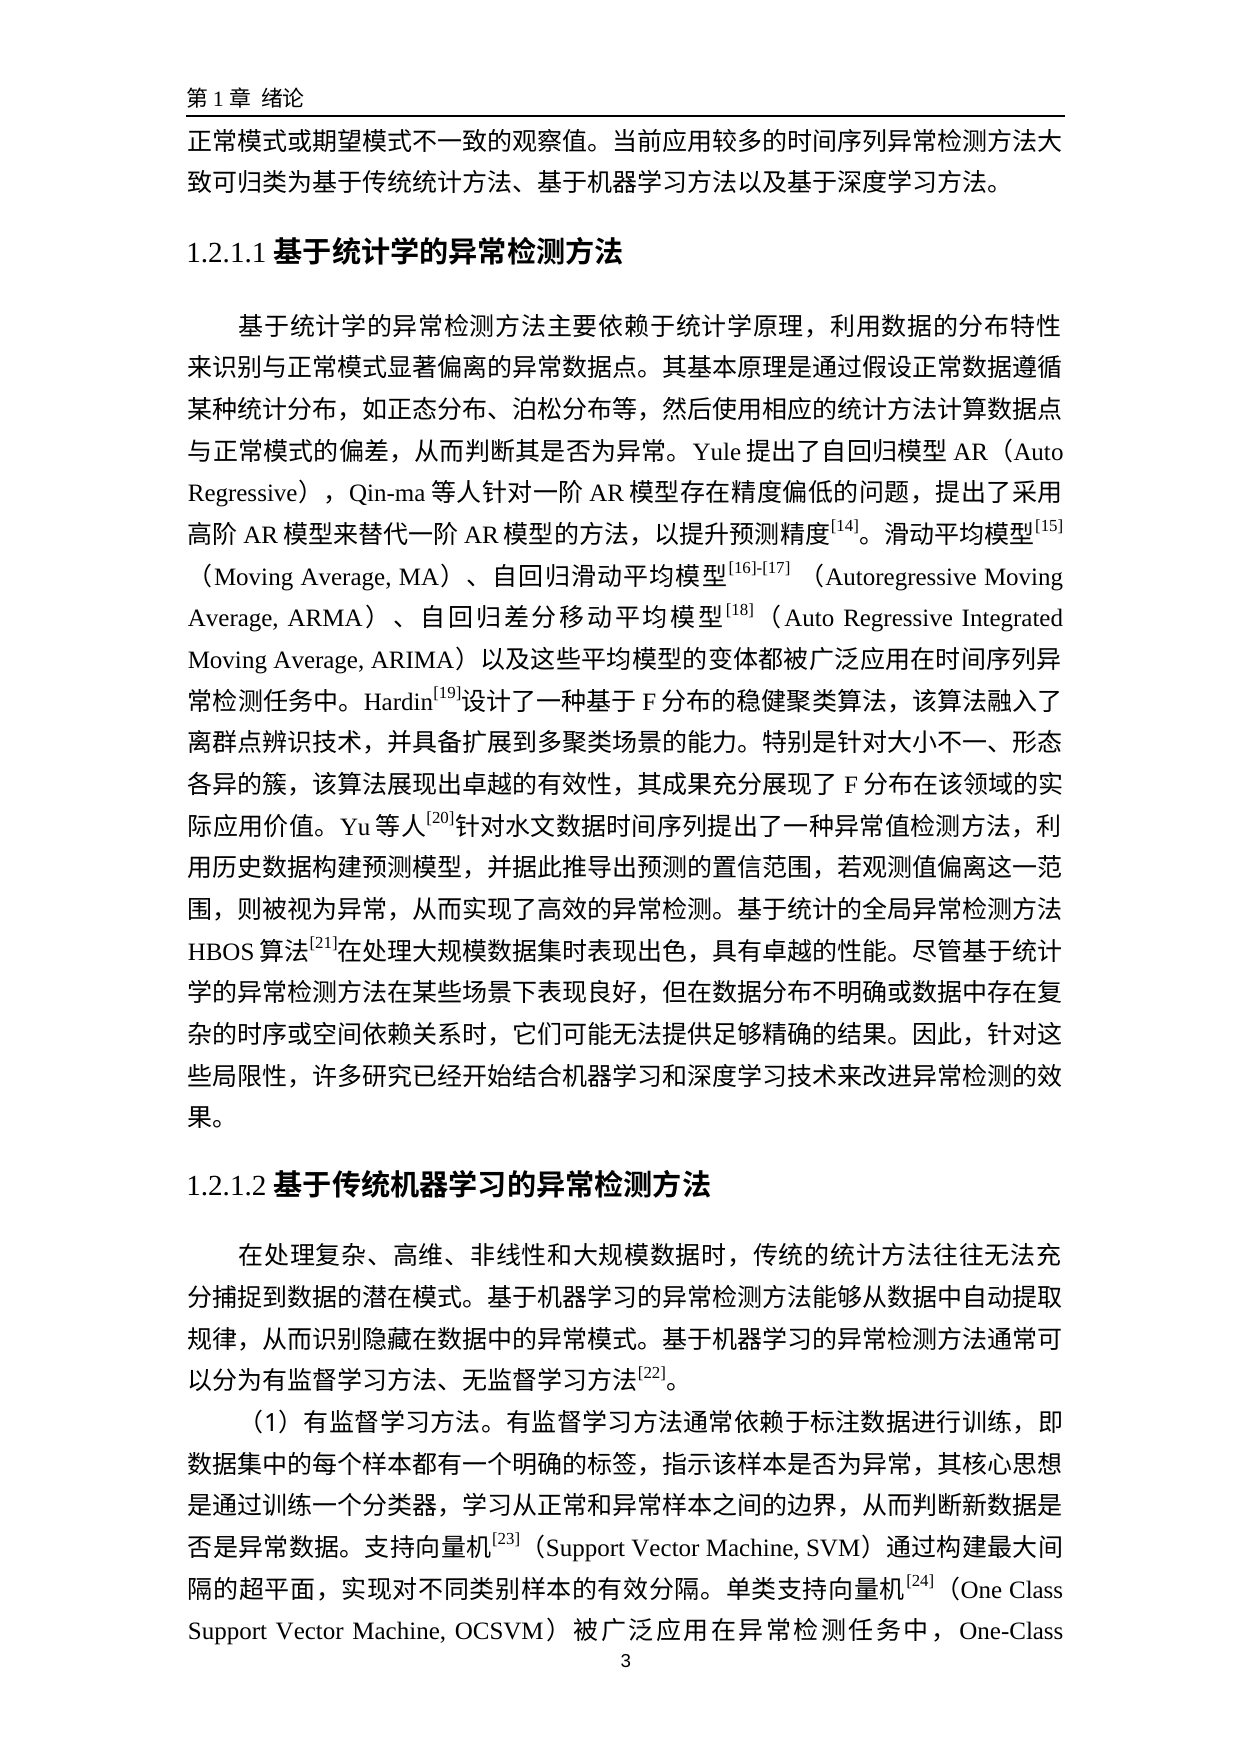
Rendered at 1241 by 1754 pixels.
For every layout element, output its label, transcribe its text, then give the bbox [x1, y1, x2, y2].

text 基于统计学的异常检测方法主要依赖于统计学原理，利用数据的分布特性来识别与正常模式显著偏离的异常数据点。其基本原理是通过假设正常数据遵循某种统计分布，如正态分布、泊松分布等，然后使用相应的统计方法计算数据点与正常模式的偏差，从而判断其是否为异常。Yule提出了自回归模型AR（Auto Regressive），Qin-ma等人针对一阶AR模型存在精度偏低的问题，提出了采用高阶AR模型来替代一阶AR模型的方法，以提升预测精度[14]。滑动平均模型[15] （Moving Average, MA）、自回归滑动平均模型[16-17] （Autoregressive Moving Average, ARMA）、自回归差分移动平均模型[18]（Auto Regressive Integrated Moving Average, ARIMA）以及这些平均模型的变体都被广泛应用在时间序列异常检测任务中。Hardin[19]设计了一种基于F分布的稳健聚类算法，该算法融入了离群点辨识技术，并具备扩展到多聚类场景的能力。特别是针对大小不一、形态各异的簇，该算法展现出卓越的有效性，其成果充分展现了F分布在该领域的实际应用价值。Yu等人[20]针对水文数据时间序列提出了一种异常值检测方法，利用历史数据构建预测模型，并据此推导出预测的置信范围，若观测值偏离这一范围，则被视为异常，从而实现了高效的异常检测。基于统计的全局异常检测方法HBOS算法[21]在处理大规模数据集时表现出色，具有卓越的性能。尽管基于统计学的异常检测方法在某些场景下表现良好，但在数据分布不明确或数据中存在复杂的时序或空间依赖关系时，它们可能无法提供足够精确的结果。因此，针对这些局限性，许多研究已经开始结合机器学习和深度学习技术来改进异常检测的效果。 [188, 302, 1063, 1135]
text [188, 1398, 1063, 1648]
subtitle 基于传统机器学习的异常检测方法 [186, 1162, 1065, 1204]
text 在处理复杂、高维、非线性和大规模数据时，传统的统计方法往往无法充分捕捉到数据的潜在模式。基于机器学习的异常检测方法能够从数据中自动提取规律，从而识别隐藏在数据中的异常模式。基于机器学习的异常检测方法通常可以分为有监督学习方法、无监督学习方法[22]。 [188, 1231, 1063, 1398]
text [188, 117, 1063, 200]
subtitle 基于统计学的异常检测方法 [186, 229, 1065, 271]
